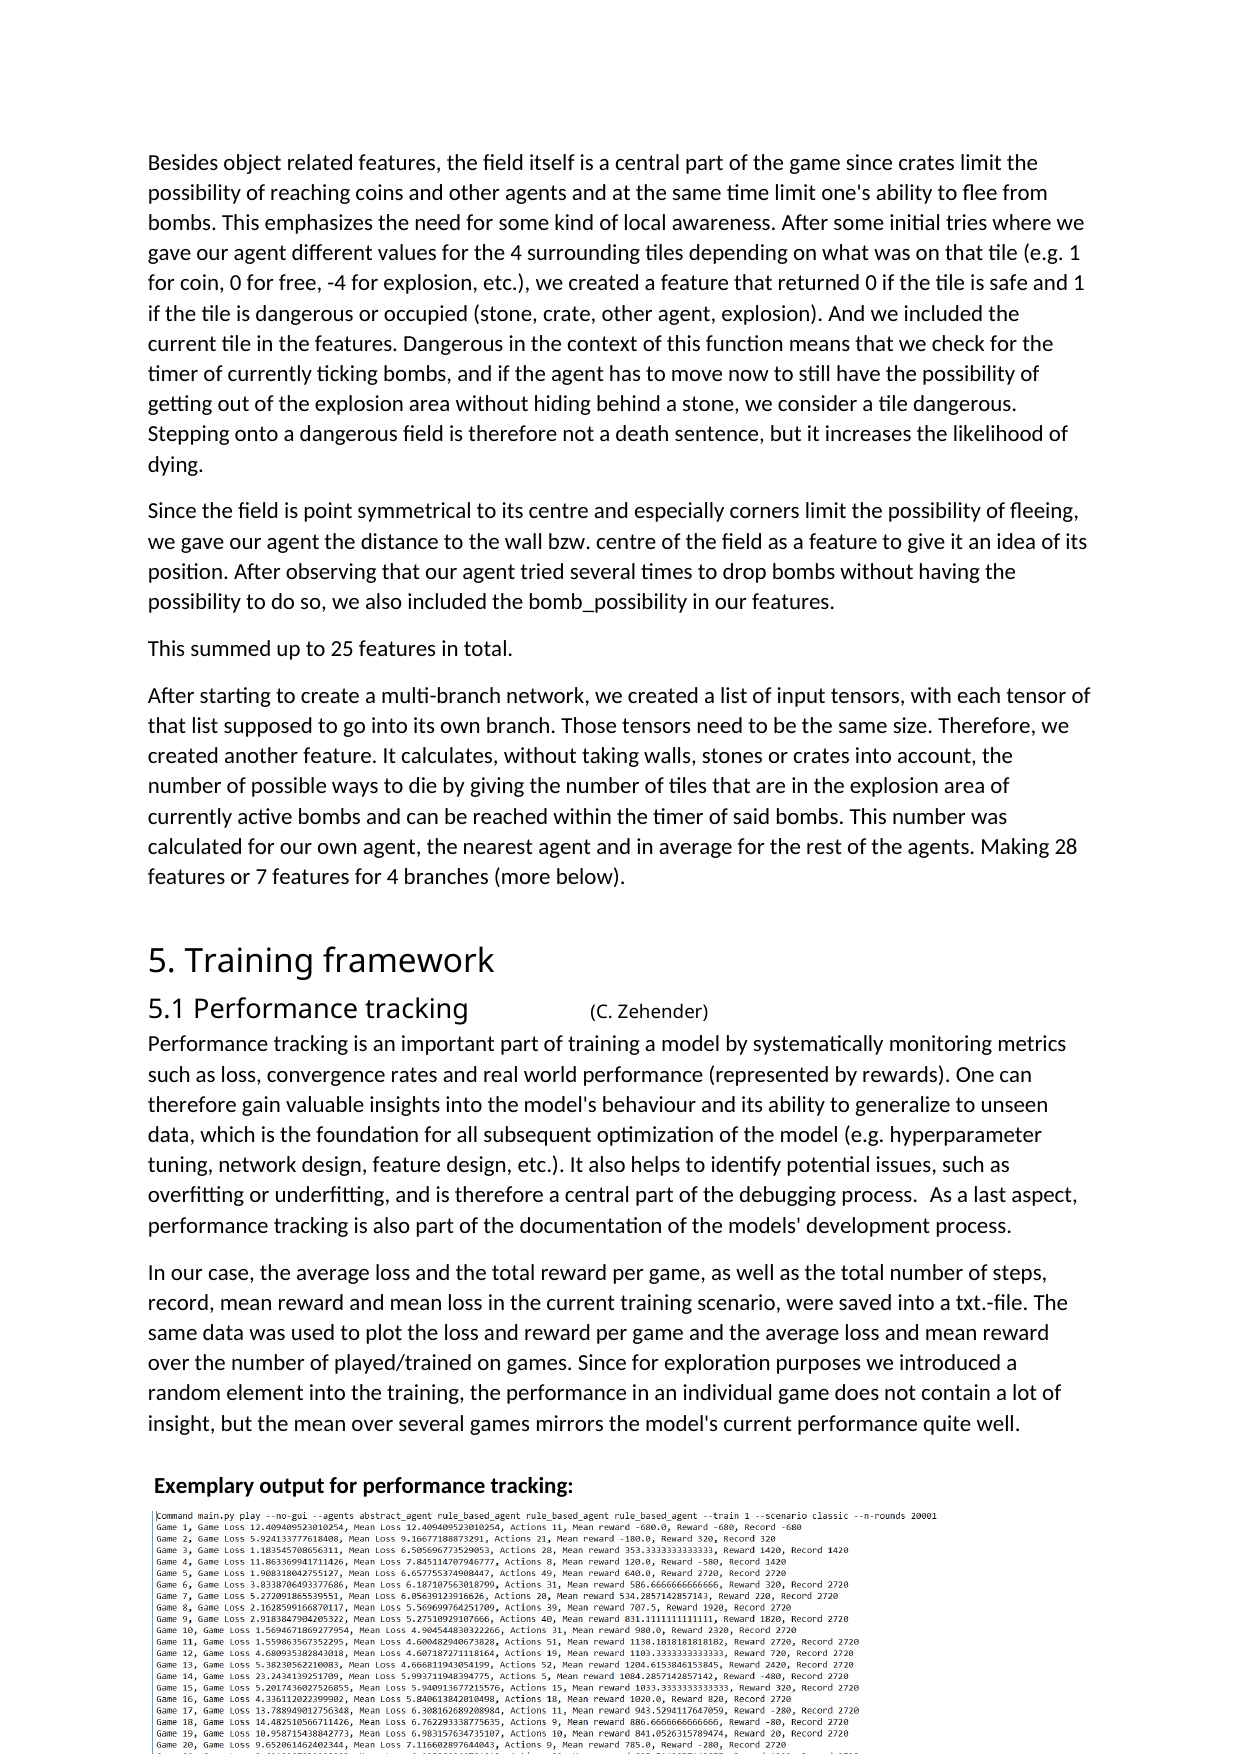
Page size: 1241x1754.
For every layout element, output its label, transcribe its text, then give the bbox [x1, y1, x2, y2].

text After starting to create a multi-branch network, we created a list of input tensors, with each tensor of that list supposed to go into its own branch. Those tensors need to be the same size. Therefore, we created another feature. It calculates, without taking walls, stones or crates into account, the number of possible ways to die by giving the number of tiles that are in the explosion area of currently active bombs and can be reached within the timer of said bombs. This number was calculated for our own agent, the nearest agent and in average for the rest of the agents. Making 28 features or 7 features for 4 branches (more below). [148, 681, 1093, 890]
subtitle 5. Training framework [148, 937, 1093, 982]
text Performance tracking is an important part of training a model by systematically monitoring metrics such as loss, convergence rates and real world performance (represented by rewards). One can therefore gain valuable insights into the model's behaviour and its ability to generalize to unseen data, which is the foundation for all subsequent optimization of the model (e.g. hyperparameter tuning, network design, feature design, etc.). It also helps to identify potential issues, such as overfitting or underfitting, and is therefore a central part of the debugging process. As a last aspect, performance tracking is also part of the documentation of the models' development process. [148, 1029, 1093, 1239]
text In our case, the average loss and the total reward per game, as well as the total number of steps, record, mean reward and mean loss in the current training scenario, were saved into a txt.-file. The same data was used to plot the loss and reward per game and the average loss and mean reward over the number of played/trained on games. Since for exploration purposes we introduced a random element into the training, the performance in an individual game does not contain a lot of insight, but the mean over several games mirrors the model's current performance quite well. [148, 1258, 1093, 1437]
text Besides object related features, the field itself is a central part of the game since crates limit the possibility of reaching coins and other agents and at the same time limit one's ability to flee from bombs. This emphasizes the need for some kind of local awareness. After some initial tries where we gave our agent different values for the 4 surrounding tiles depending on what was on that tile (e.g. 1 for coin, 0 for free, -4 for explosion, etc.), we created a feature that returned 0 if the tile is safe and 1 if the tile is dangerous or occupied (stone, crate, other agent, explosion). And we included the current tile in the features. Dangerous in the context of this function means that we check for the timer of currently ticking bombs, and if the agent has to move now to still have the possibility of getting out of the explosion area without hiding behind a stone, we consider a tile dangerous. Stepping onto a dangerous field is therefore not a death sentence, but it increases the likelihood of dying. [148, 148, 1093, 478]
text Since the field is point symmetrical to its centre and especially corners limit the possibility of fleeing, we gave our agent the distance to the wall bzw. centre of the field as a feature to give it an idea of its position. After observing that our agent tried several times to drop bombs without having the possibility to do so, we also included the bomb_possibility in our features. [148, 497, 1093, 615]
text This summed up to 25 features in total. [148, 634, 1093, 662]
picture [152, 1511, 981, 1754]
subtitle 5.1 Performance tracking (C. Zehender) [148, 990, 1093, 1027]
